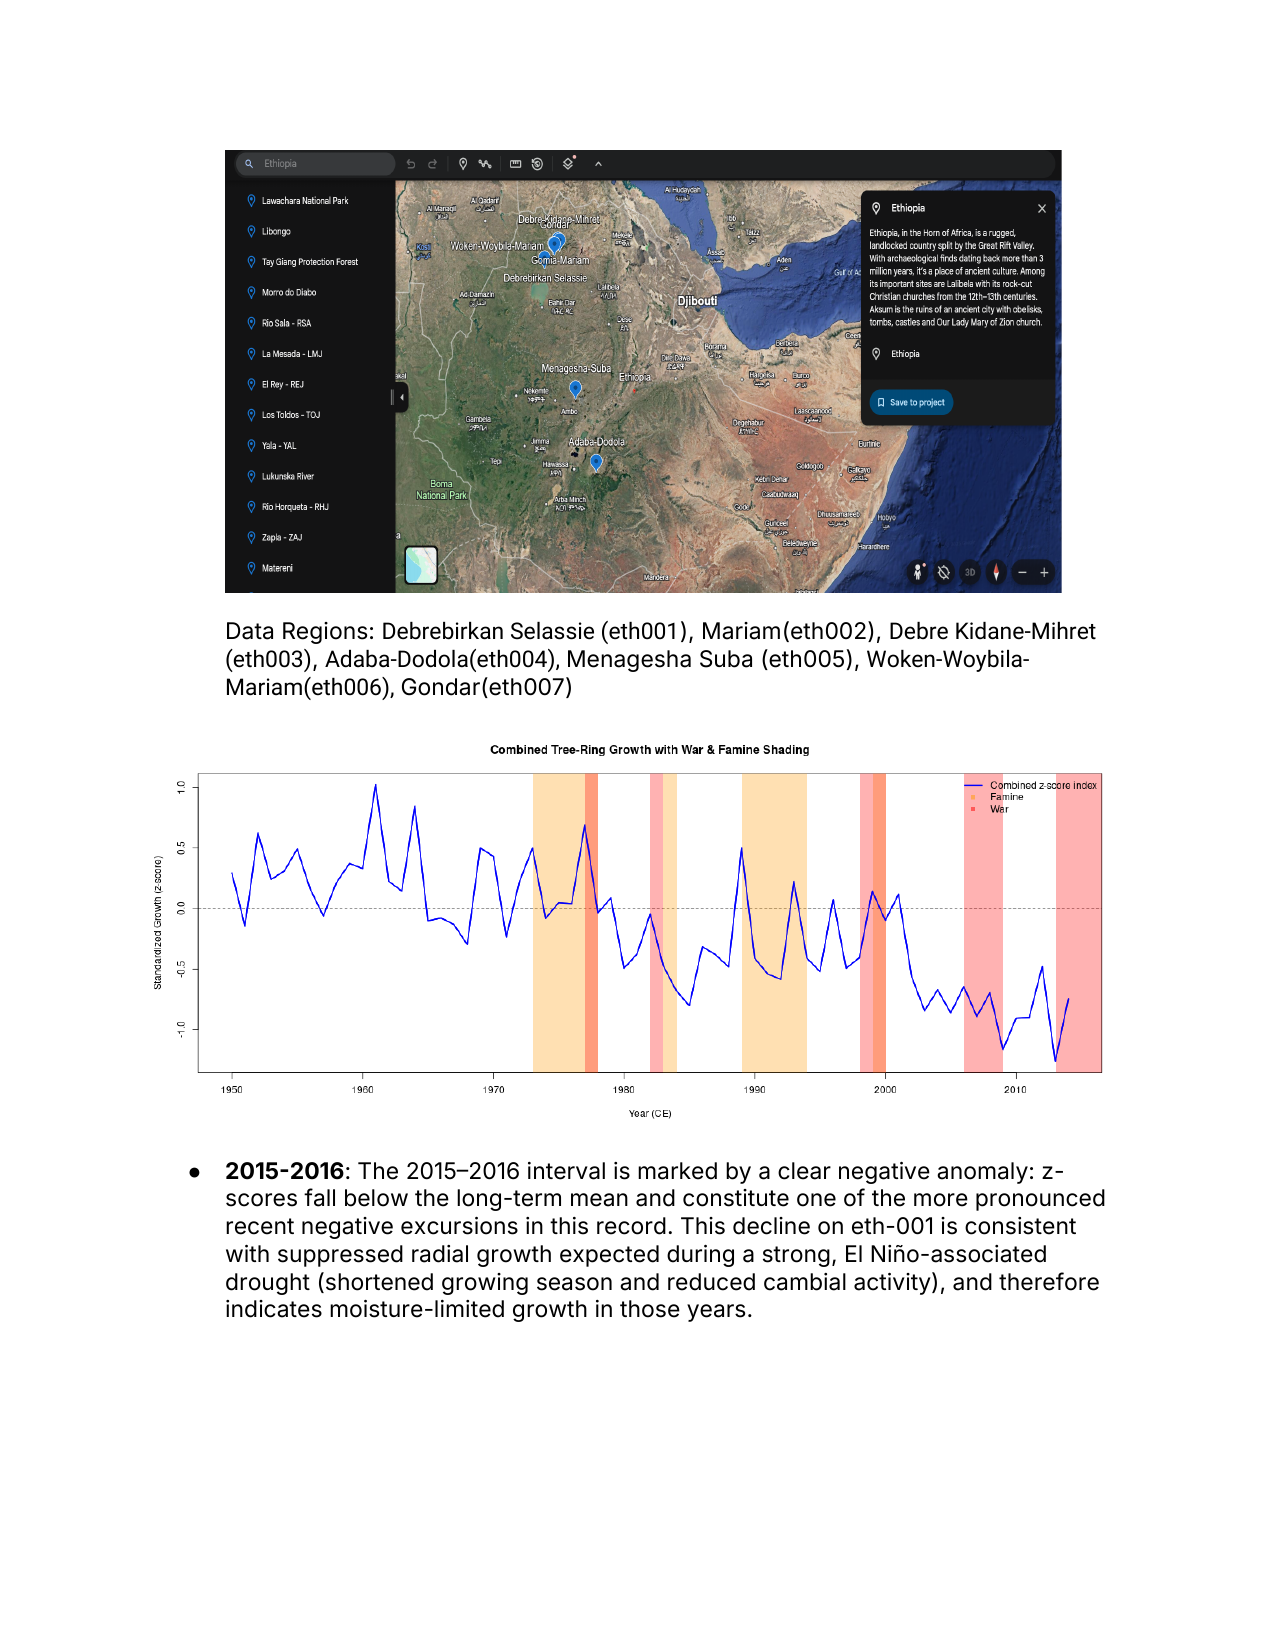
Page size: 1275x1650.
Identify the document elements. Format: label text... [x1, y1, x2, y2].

list 2015-2016: The 2015–2016 interval is marked by a clear negative anomaly: z-scores fall below the long-term mean and constitute one of the more pronounced recent negative excursions in this record. This decline on eth-001 is consistent with suppressed radial growth expected during a strong, El Niño-associated drought (shortened growing season and reduced cambial activity), and therefore indicates moisture-limited growth in those years. [187, 1157, 1125, 1323]
text Data Regions: Debrebirkan Selassie (eth001), Mariam(eth002), Debre Kidane-Mihret (eth003), Adaba-Dodola(eth004), Menagesha Suba (eth005), Woken-Woybila-Mariam(eth006), Gondar(eth007) [225, 617, 1125, 701]
picture [225, 150, 1062, 593]
picture [150, 725, 1125, 1132]
